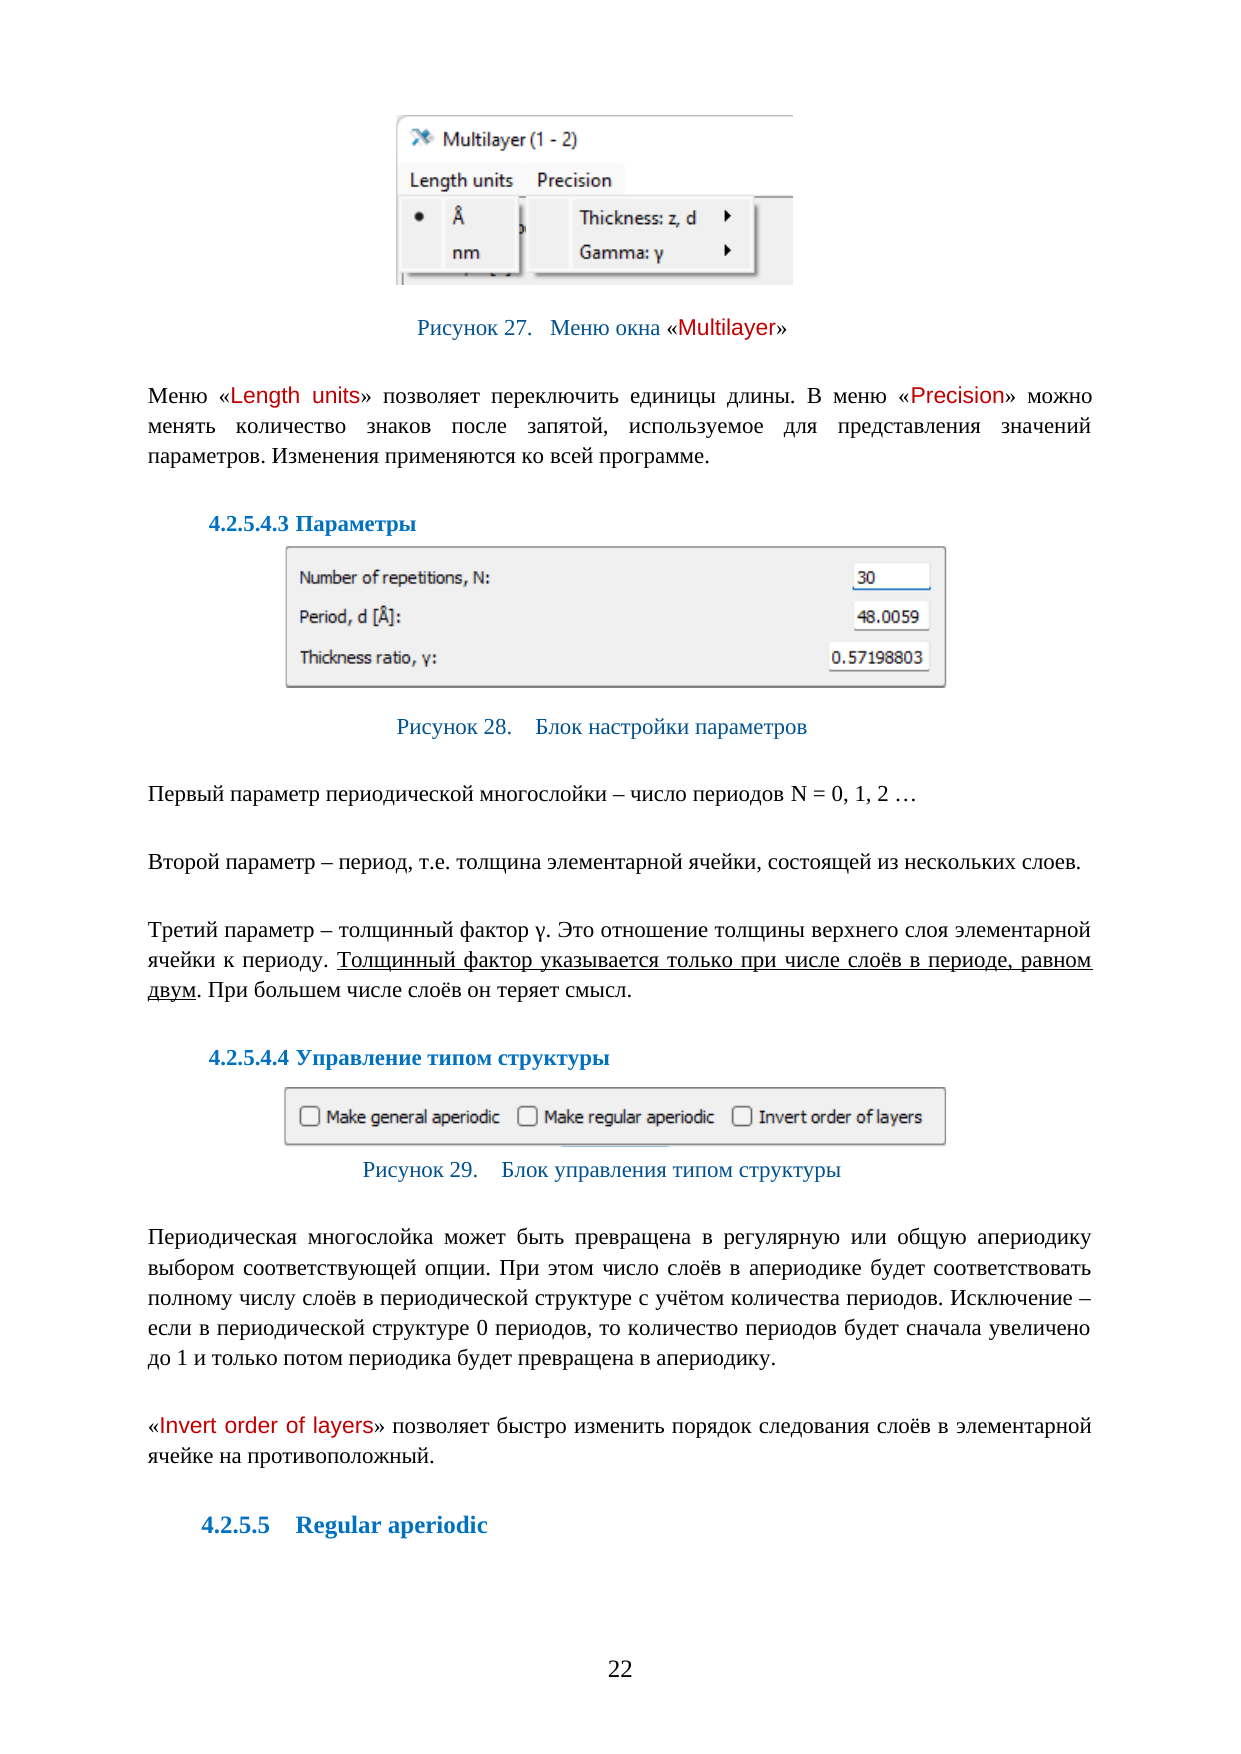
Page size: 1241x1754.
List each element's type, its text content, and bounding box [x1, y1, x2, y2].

subtitle Параметры [209, 510, 1093, 537]
picture [396, 115, 793, 285]
picture [285, 546, 947, 688]
text Второй параметр – период, т.е. толщина элементарной ячейки, состоящей из нескольких слоев. [148, 848, 1093, 874]
text «Invert order of layers» позволяет быстро изменить порядок следования слоёв в элементарной ячейке на противоположный. [148, 1412, 1093, 1469]
text Первый параметр периодической многослойки – число периодов N = 0, 1, 2 … [148, 780, 1093, 807]
picture [284, 1087, 947, 1147]
text Меню «Length units» позволяет переключить единицы длины. В меню «Precision» можно менять количество знаков после запятой, используемое для представления значений параметров. Изменения применяются ко всей программе. [148, 382, 1093, 469]
subtitle Управление типом структуры [209, 1044, 1093, 1070]
text Периодическая многослойка может быть превращена в регулярную или общую апериодику выбором соответствующей опции. При этом число слоёв в апериодике будет соответствовать полному числу слоёв в периодической структуре с учётом количества периодов. Исключение – если в периодической структуре 0 периодов, то количество периодов будет сначала увеличено до 1 и только потом периодика будет превращена в апериодику. [148, 1223, 1093, 1371]
subtitle Regular aperiodic [201, 1510, 1093, 1539]
text Третий параметр – толщинный фактор γ. Это отношение толщины верхнего слоя элементарной ячейки к периоду. Толщинный фактор указывается только при числе слоёв в периоде, равном двум. При большем числе слоёв он теряет смысл. [148, 916, 1093, 1003]
